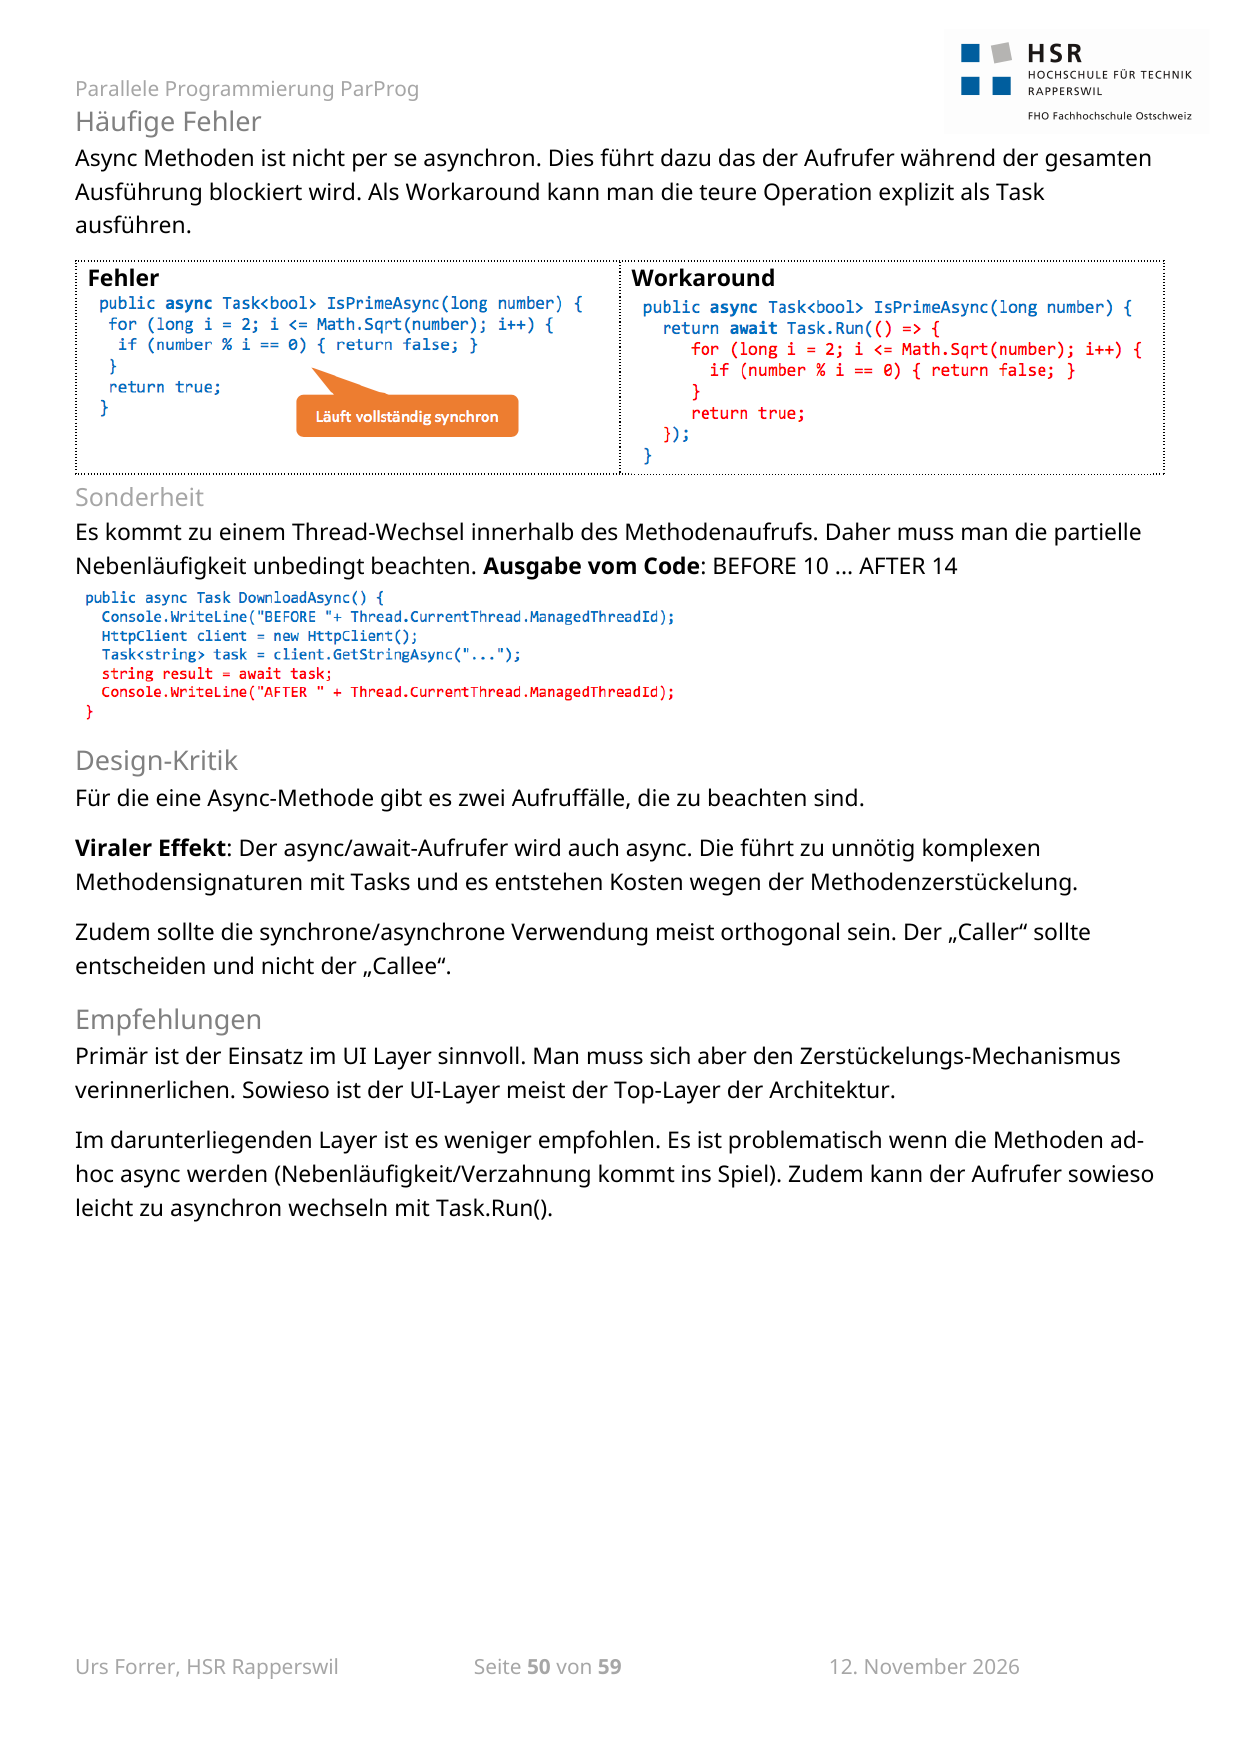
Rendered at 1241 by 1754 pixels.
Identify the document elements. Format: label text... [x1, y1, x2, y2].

text Async Methoden ist nicht per se asynchron. Dies führt dazu das der Aufrufer während der gesamten Ausführung blockiert wird. Als Workaround kann man die teure Operation explizit als Task ausführen. [75, 142, 1165, 241]
text Primär ist der Einsatz im UI Layer sinnvoll. Man muss sich aber den Zerstückelungs-Mechanismus verinnerlichen. Sowieso ist der UI-Layer meist der Top-Layer der Architektur. [75, 1040, 1165, 1105]
text Im darunterliegenden Layer ist es weniger empfohlen. Es ist problematisch wenn die Methoden ad-hoc async werden (Nebenläufigkeit/Verzahnung kommt ins Spiel). Zudem kann der Aufrufer sowieso leicht zu asynchron wechseln mit Task.Run(). [75, 1124, 1165, 1223]
text Viraler Effekt: Der async/await-Aufrufer wird auch async. Die führt zu unnötig komplexen Methodensignaturen mit Tasks und es entstehen Kosten wegen der Methodenzerstückelung. [75, 832, 1165, 897]
subtitle Häufige Fehler [75, 102, 1165, 139]
picture [943, 29, 1210, 134]
table_header Workaround [620, 260, 1164, 473]
text Zudem sollte die synchrone/asynchrone Verwendung meist orthogonal sein. Der „Caller“ sollte entscheiden und nicht der „Callee“. [75, 916, 1165, 981]
subtitle Sonderheit [75, 479, 1165, 513]
subtitle Empfehlungen [75, 1000, 1165, 1037]
table_header Fehler [76, 260, 620, 473]
text Für die eine Async-Methode gibt es zwei Aufruffälle, die zu beachten sind. [75, 781, 1165, 813]
subtitle Design-Kritik [75, 742, 1165, 778]
picture [631, 293, 1153, 474]
picture [87, 293, 609, 442]
picture [75, 583, 683, 723]
